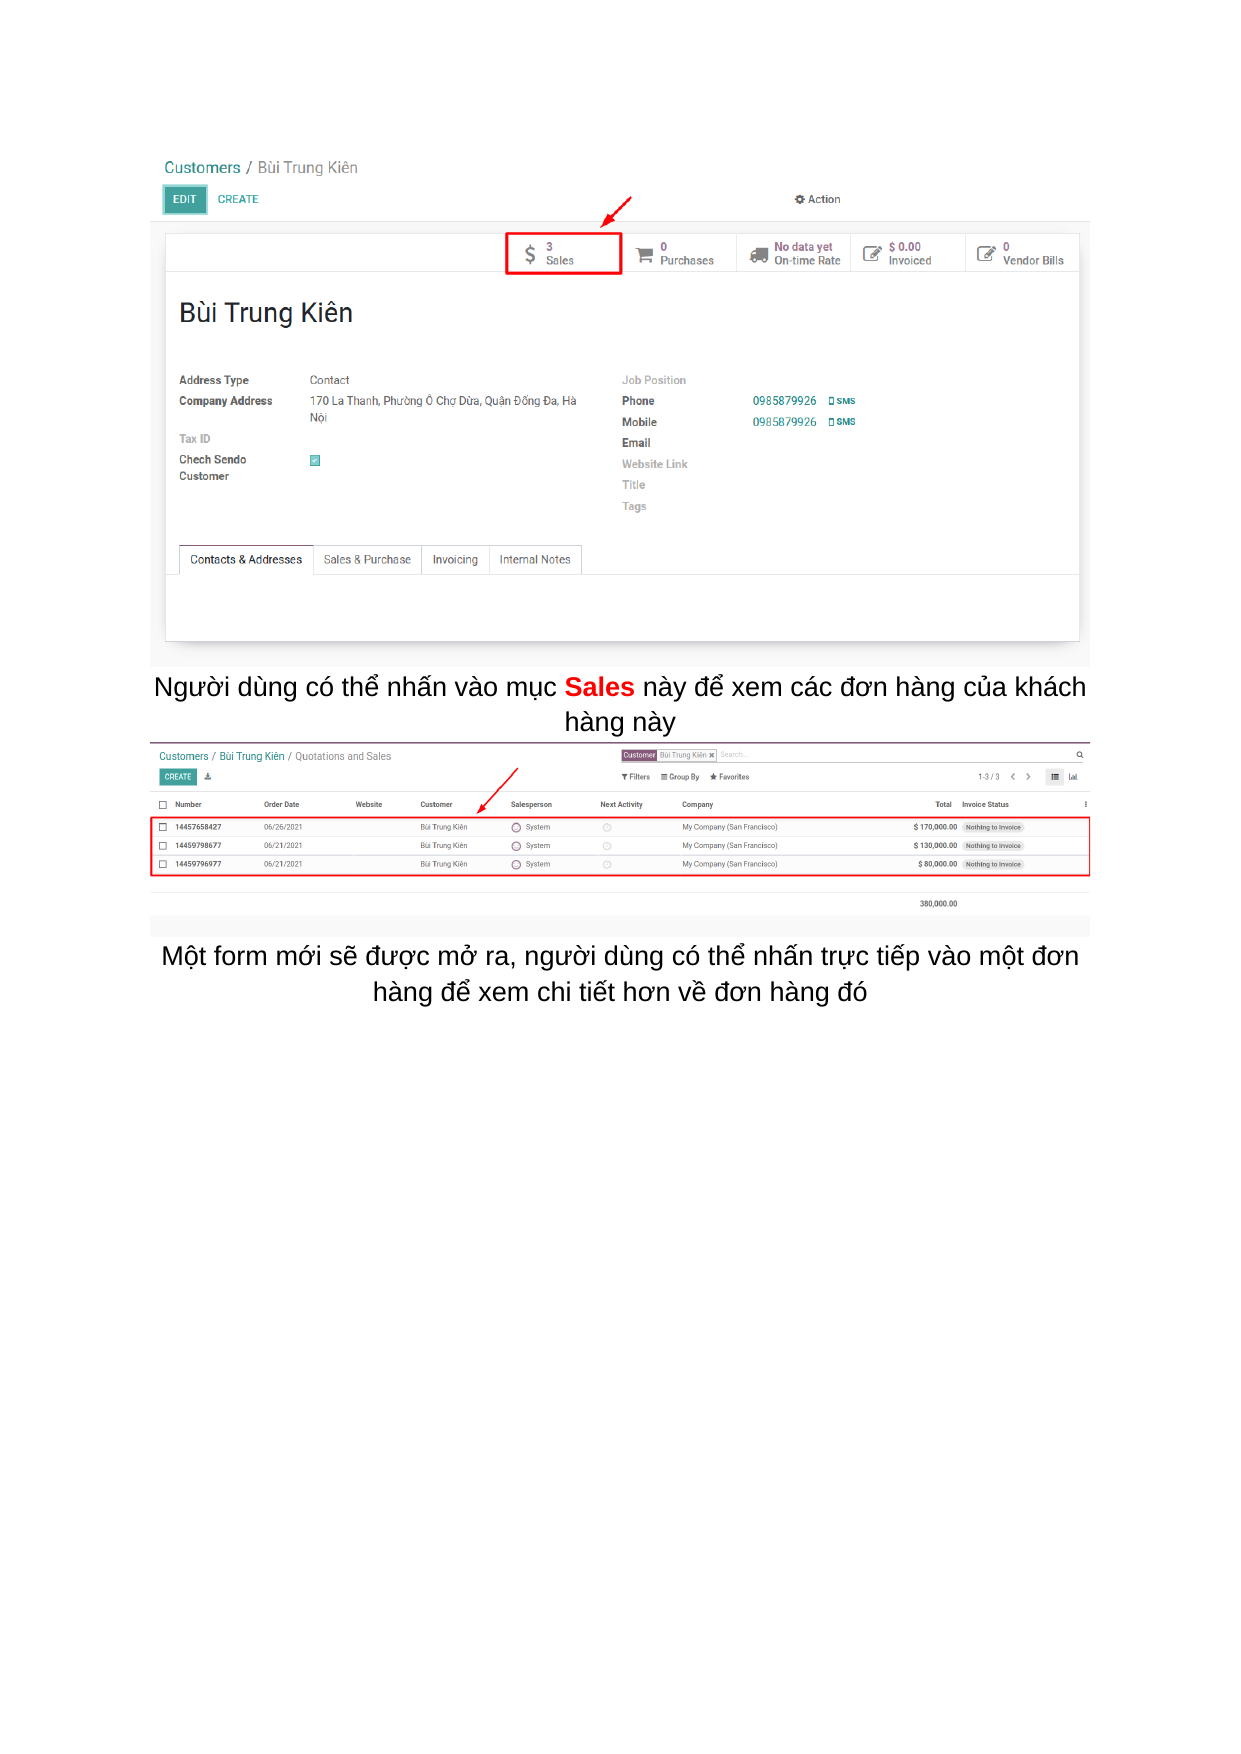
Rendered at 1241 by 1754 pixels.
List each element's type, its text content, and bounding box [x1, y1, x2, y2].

picture [150, 150, 1091, 667]
text Một form mới sẽ được mở ra, người dùng có thể nhấn trực tiếp vào một đơn hàng để xem chi tiết hơn về đơn hàng đó [150, 940, 1090, 1007]
text Người dùng có thể nhấn vào mục Sales này để xem các đơn hàng của khách hàng này [150, 671, 1090, 738]
picture [150, 742, 1091, 937]
